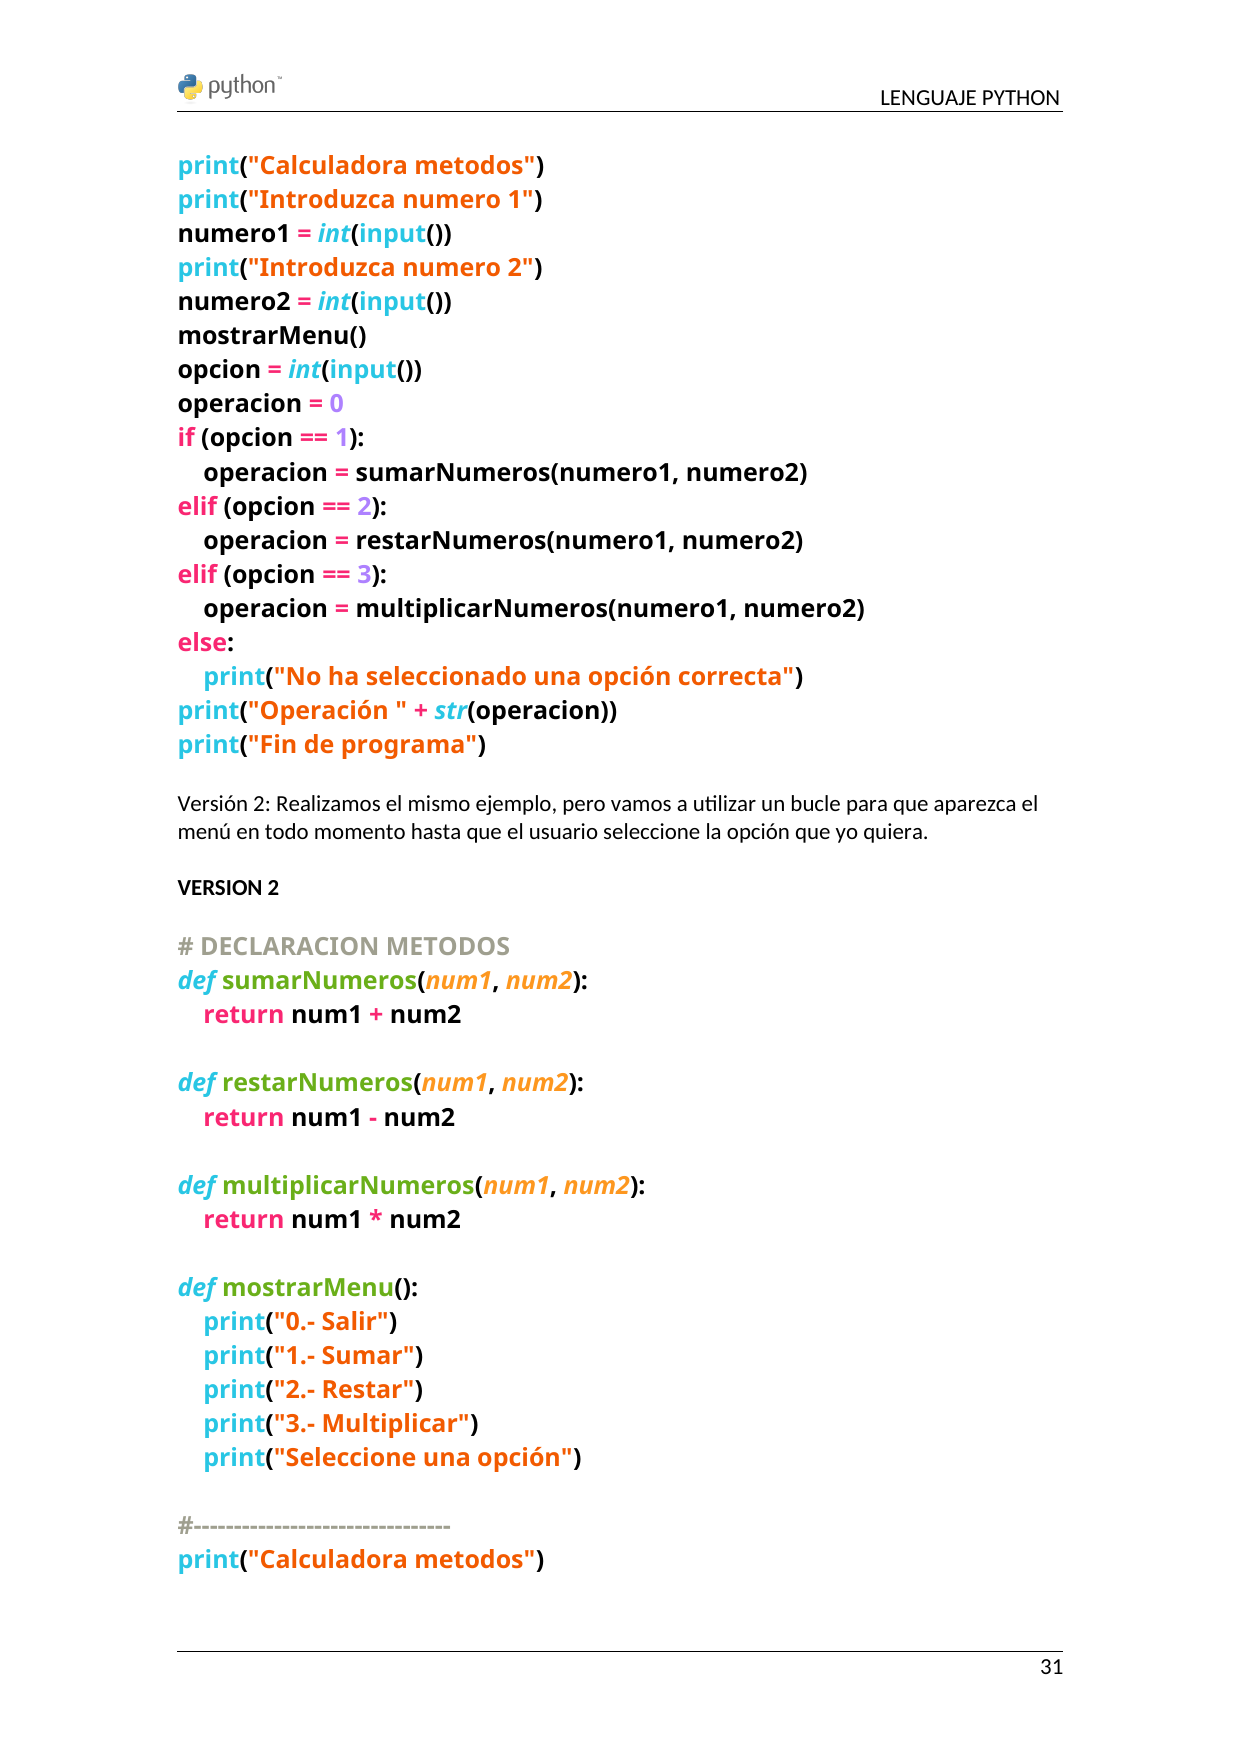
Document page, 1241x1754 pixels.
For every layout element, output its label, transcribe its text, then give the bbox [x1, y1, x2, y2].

text operacion = sumarNumeros(numero1, numero2) [177, 454, 1063, 488]
text print("Introduzca numero 1") [177, 182, 1063, 216]
text def sumarNumeros(num1, num2): [177, 963, 1063, 997]
text print("3.- Multiplicar") [177, 1406, 1063, 1440]
text return num1 + num2 [177, 997, 1063, 1031]
text mostrarMenu() [177, 318, 1063, 352]
text print("Fin de programa") [177, 727, 1063, 761]
text print("Introduzca numero 2") [177, 250, 1063, 284]
text operacion = restarNumeros(numero1, numero2) [177, 522, 1063, 556]
text print("0.- Salir") [177, 1303, 1063, 1338]
text return num1 * num2 [177, 1201, 1063, 1235]
text elif (opcion == 3): [177, 556, 1063, 590]
text #-------------------------------- [177, 1508, 1063, 1542]
text print("Calculadora metodos") [177, 148, 1063, 182]
text numero2 = int(input()) [177, 284, 1063, 318]
text print("Operación " + str(operacion)) [177, 693, 1063, 727]
text def mostrarMenu(): [177, 1269, 1063, 1303]
text def restarNumeros(num1, num2): [177, 1065, 1063, 1099]
text operacion = 0 [177, 386, 1063, 420]
text opcion = int(input()) [177, 352, 1063, 386]
text # DECLARACION METODOS [177, 929, 1063, 963]
text numero1 = int(input()) [177, 216, 1063, 250]
text return num1 - num2 [177, 1099, 1063, 1133]
text elif (opcion == 2): [177, 488, 1063, 522]
text print("Seleccione una opción") [177, 1440, 1063, 1474]
text Versión 2: Realizamos el mismo ejemplo, pero vamos a utilizar un bucle para que aparezca el menú en todo momento hasta que el usuario seleccione la opción que yo quiera. [177, 789, 1063, 845]
text operacion = multiplicarNumeros(numero1, numero2) [177, 590, 1063, 624]
text print("1.- Sumar") [177, 1338, 1063, 1372]
text else: [177, 624, 1063, 658]
text if (opcion == 1): [177, 420, 1063, 454]
text def multiplicarNumeros(num1, num2): [177, 1167, 1063, 1201]
text VERSION 2 [177, 873, 1063, 901]
text print("2.- Restar") [177, 1372, 1063, 1406]
picture [177, 73, 283, 105]
text print("No ha seleccionado una opción correcta") [177, 658, 1063, 693]
text print("Calculadora metodos") [177, 1542, 1063, 1576]
